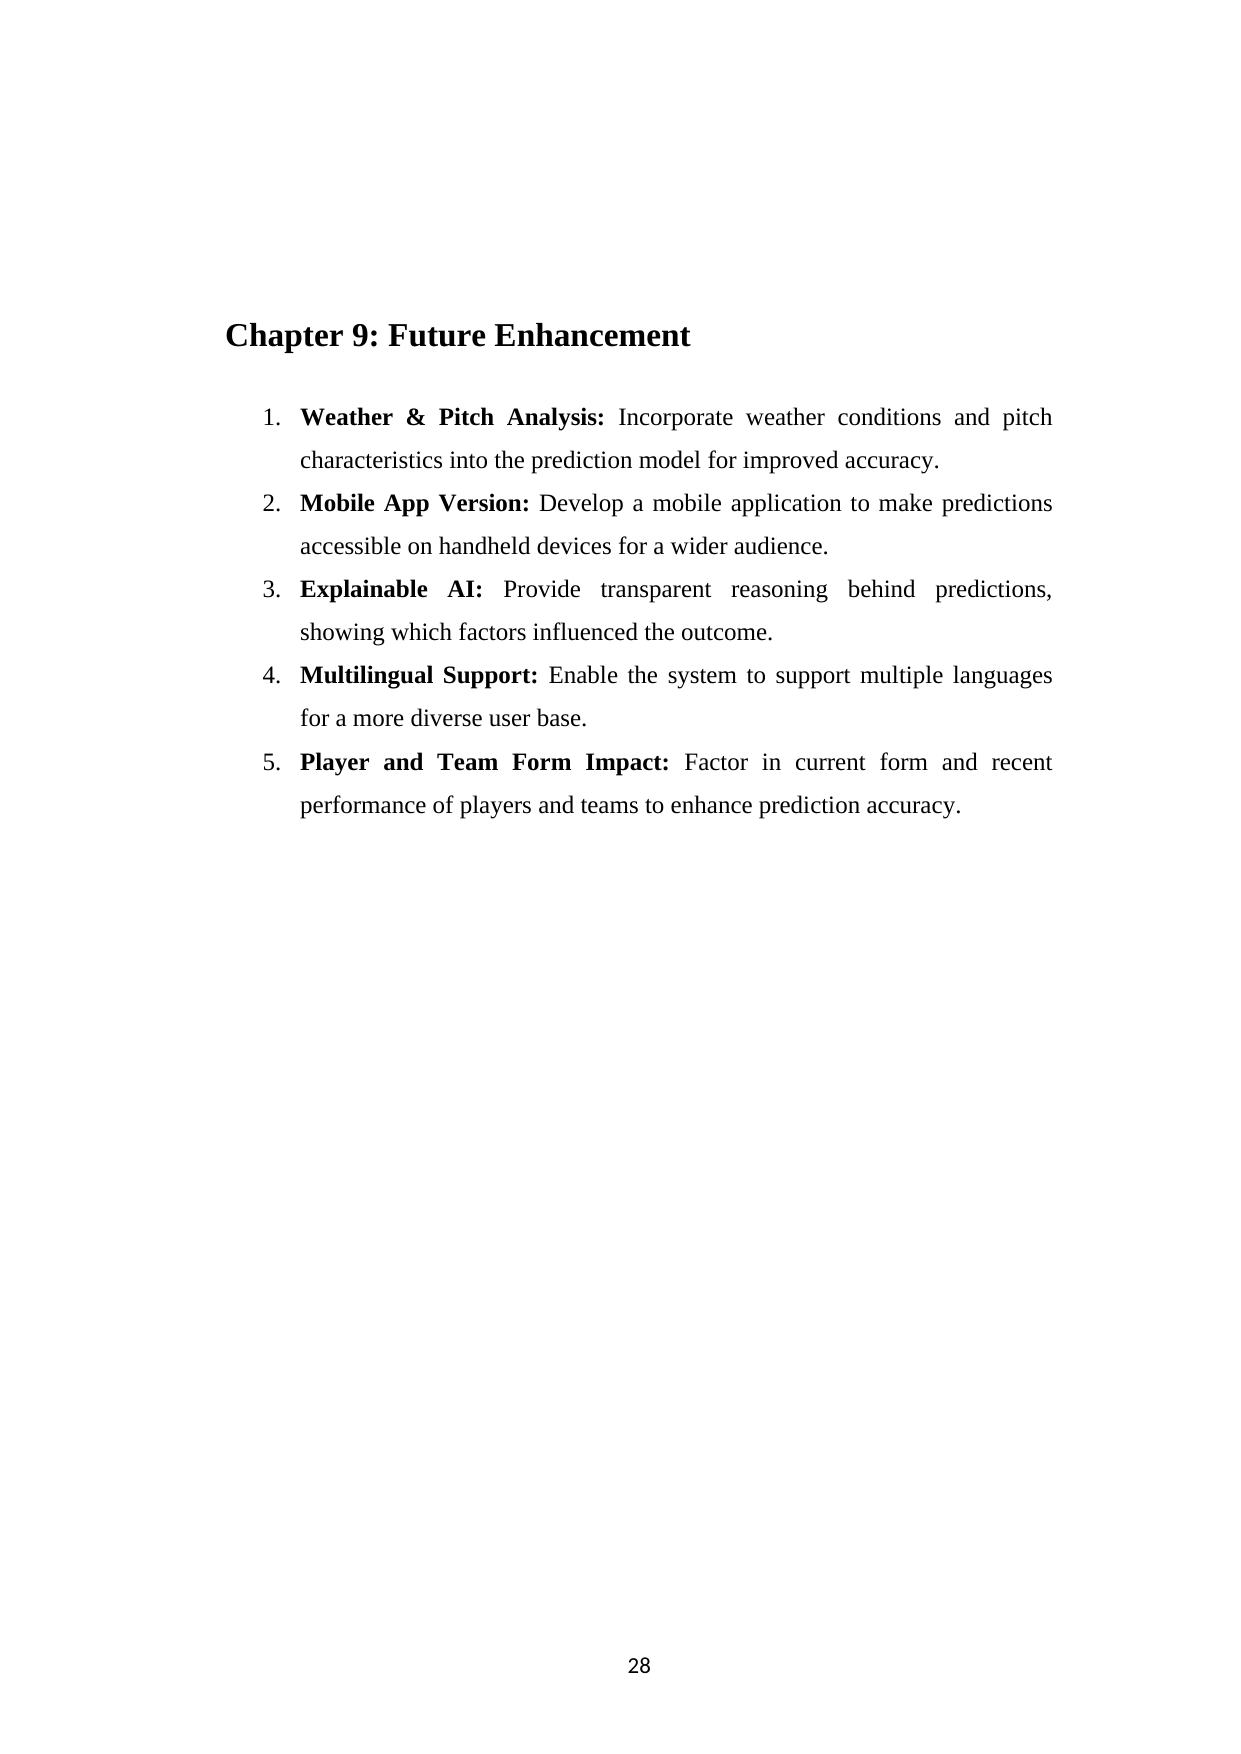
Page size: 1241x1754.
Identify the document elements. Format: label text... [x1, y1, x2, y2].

list Mobile App Version: Develop a mobile application to make predictions accessible on handheld devices for a wider audience. [262, 488, 1053, 560]
subtitle Chapter 9: Future Enhancement [225, 315, 1053, 353]
list Player and Team Form Impact: Factor in current form and recent performance of players and teams to enhance prediction accuracy. [262, 747, 1053, 818]
list Weather & Pitch Analysis: Incorporate weather conditions and pitch characteristics into the prediction model for improved accuracy. [262, 402, 1053, 473]
list Multilingual Support: Enable the system to support multiple languages for a more diverse user base. [262, 660, 1053, 732]
list Explainable AI: Provide transparent reasoning behind predictions, showing which factors influenced the outcome. [262, 574, 1053, 646]
